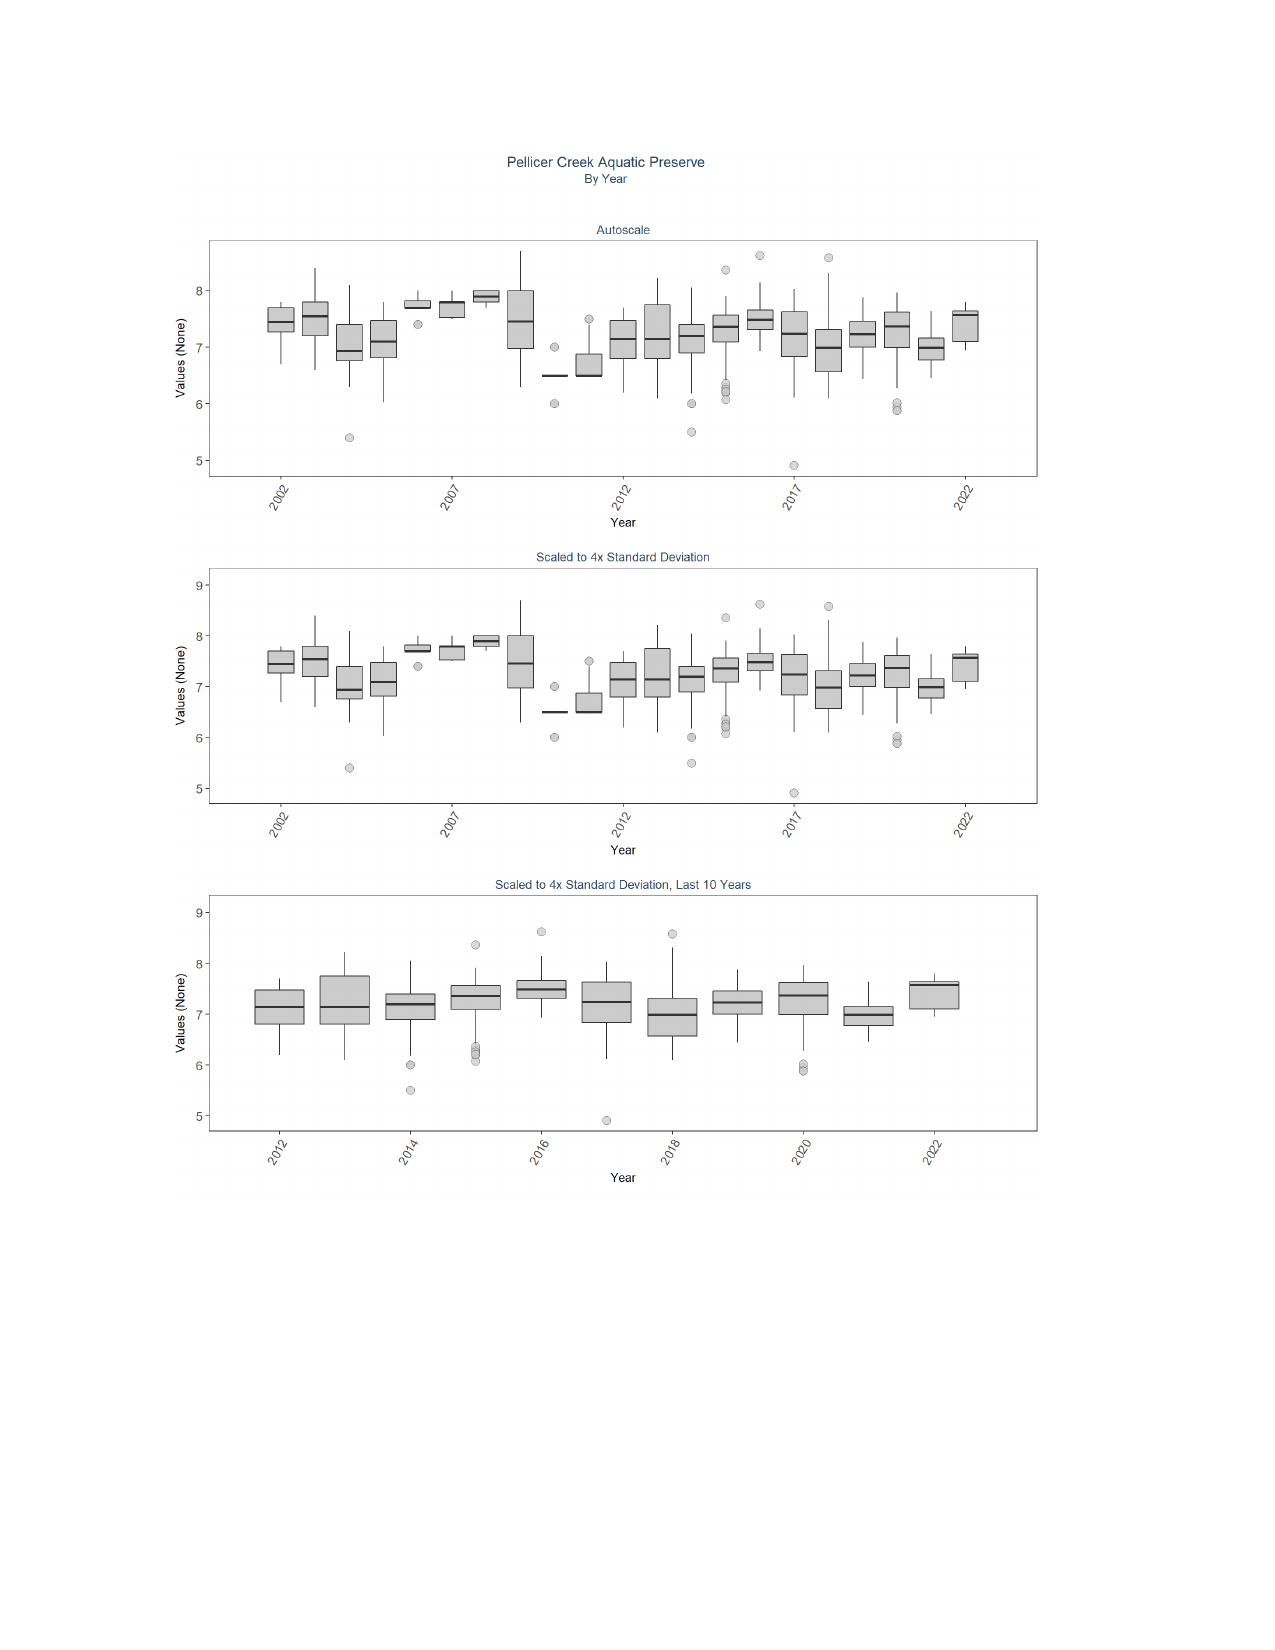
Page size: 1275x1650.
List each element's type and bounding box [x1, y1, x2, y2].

picture [168, 150, 1044, 1200]
